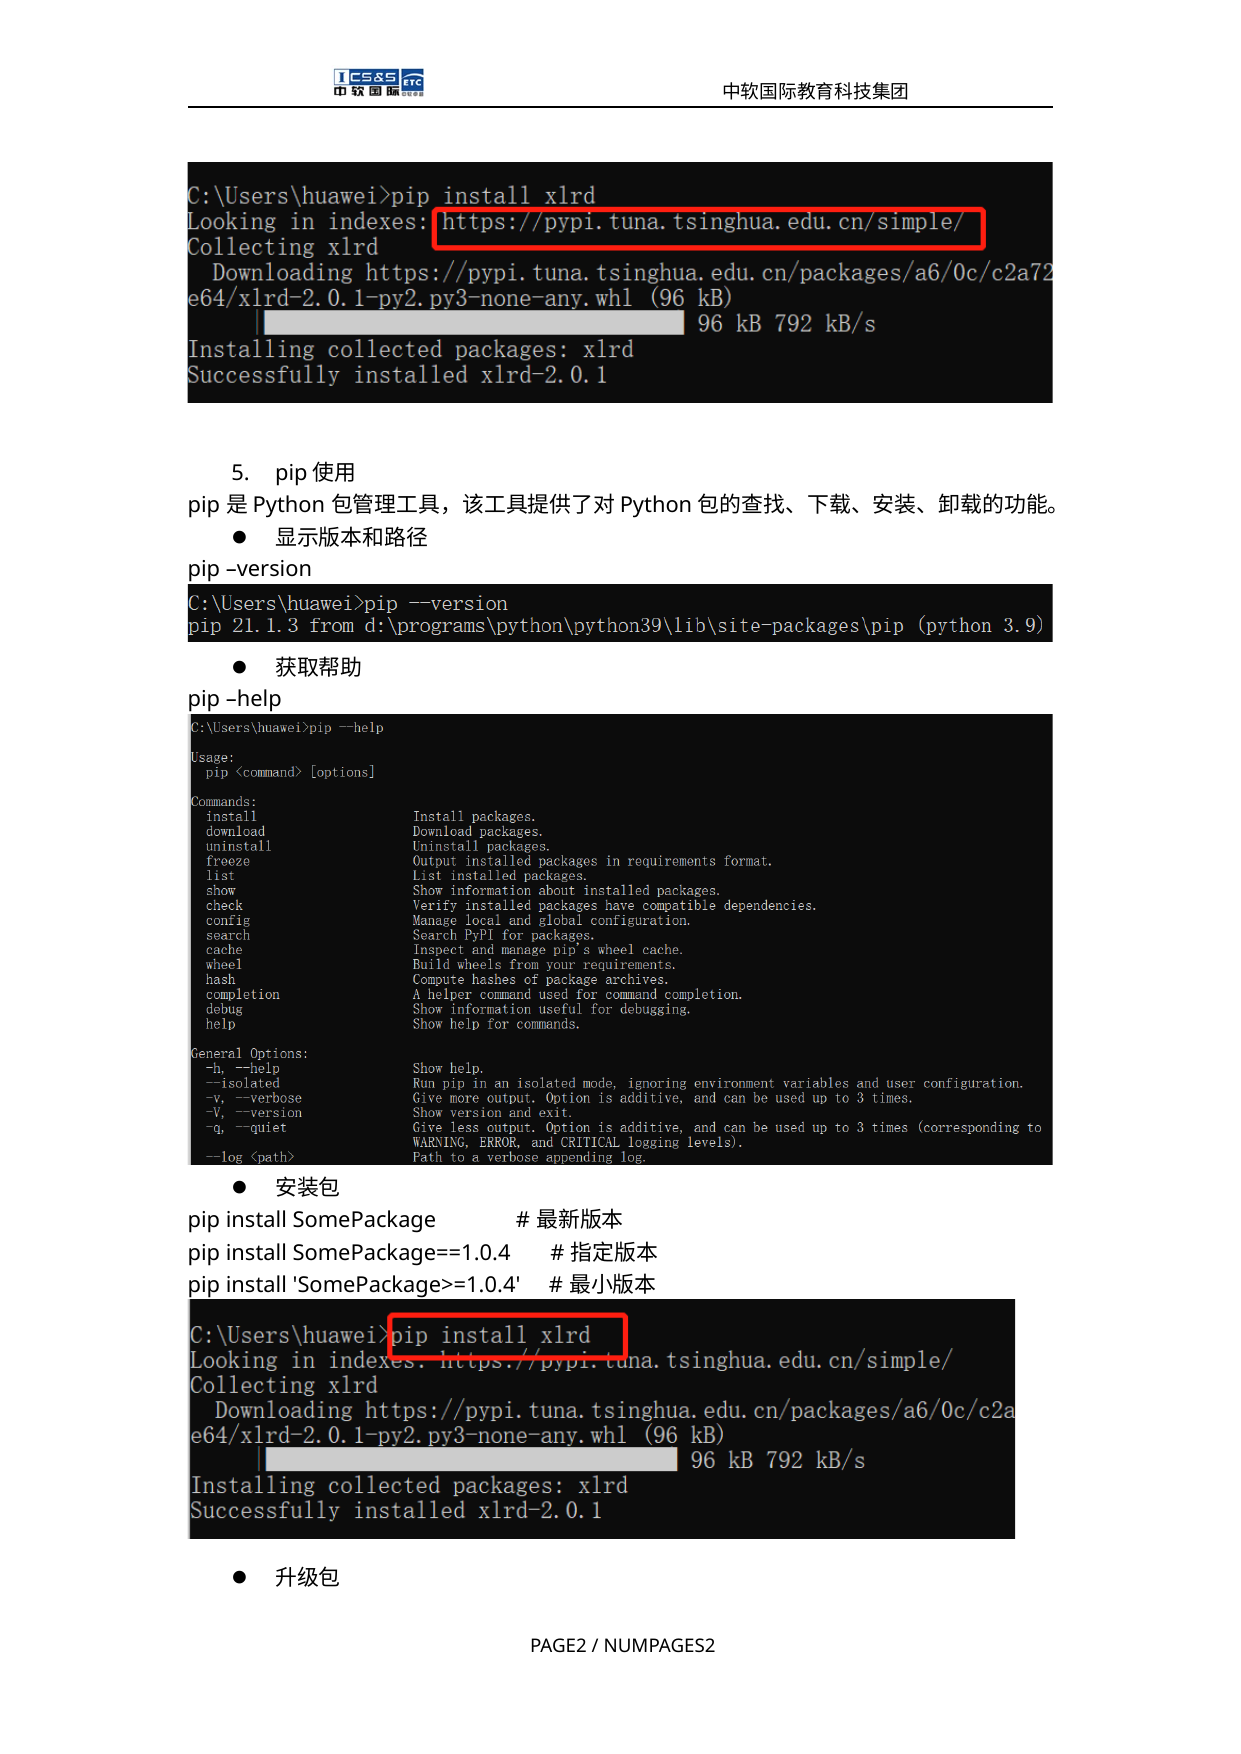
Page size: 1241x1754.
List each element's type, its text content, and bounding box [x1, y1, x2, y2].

text pip –help [187, 682, 1053, 714]
text pip install SomePackage # 最新版本 [187, 1202, 1053, 1234]
list pip使用 [231, 454, 1053, 487]
list 安装包 [231, 1169, 1053, 1202]
list 升级包 [231, 1559, 1053, 1592]
picture [187, 714, 1053, 1165]
picture [187, 1299, 1016, 1539]
picture [187, 162, 1053, 403]
text pip install 'SomePackage>=1.0.4' # 最小版本 [187, 1267, 1053, 1299]
list 获取帮助 [231, 649, 1053, 682]
picture [331, 65, 425, 99]
list 显示版本和路径 [231, 519, 1053, 552]
picture [187, 584, 1053, 642]
text pip 是 Python 包管理工具，该工具提供了对Python 包的查找、下载、安装、卸载的功能。 [187, 487, 1053, 519]
text pip –version [187, 552, 1053, 584]
text pip install SomePackage==1.0.4 # 指定版本 [187, 1234, 1053, 1267]
